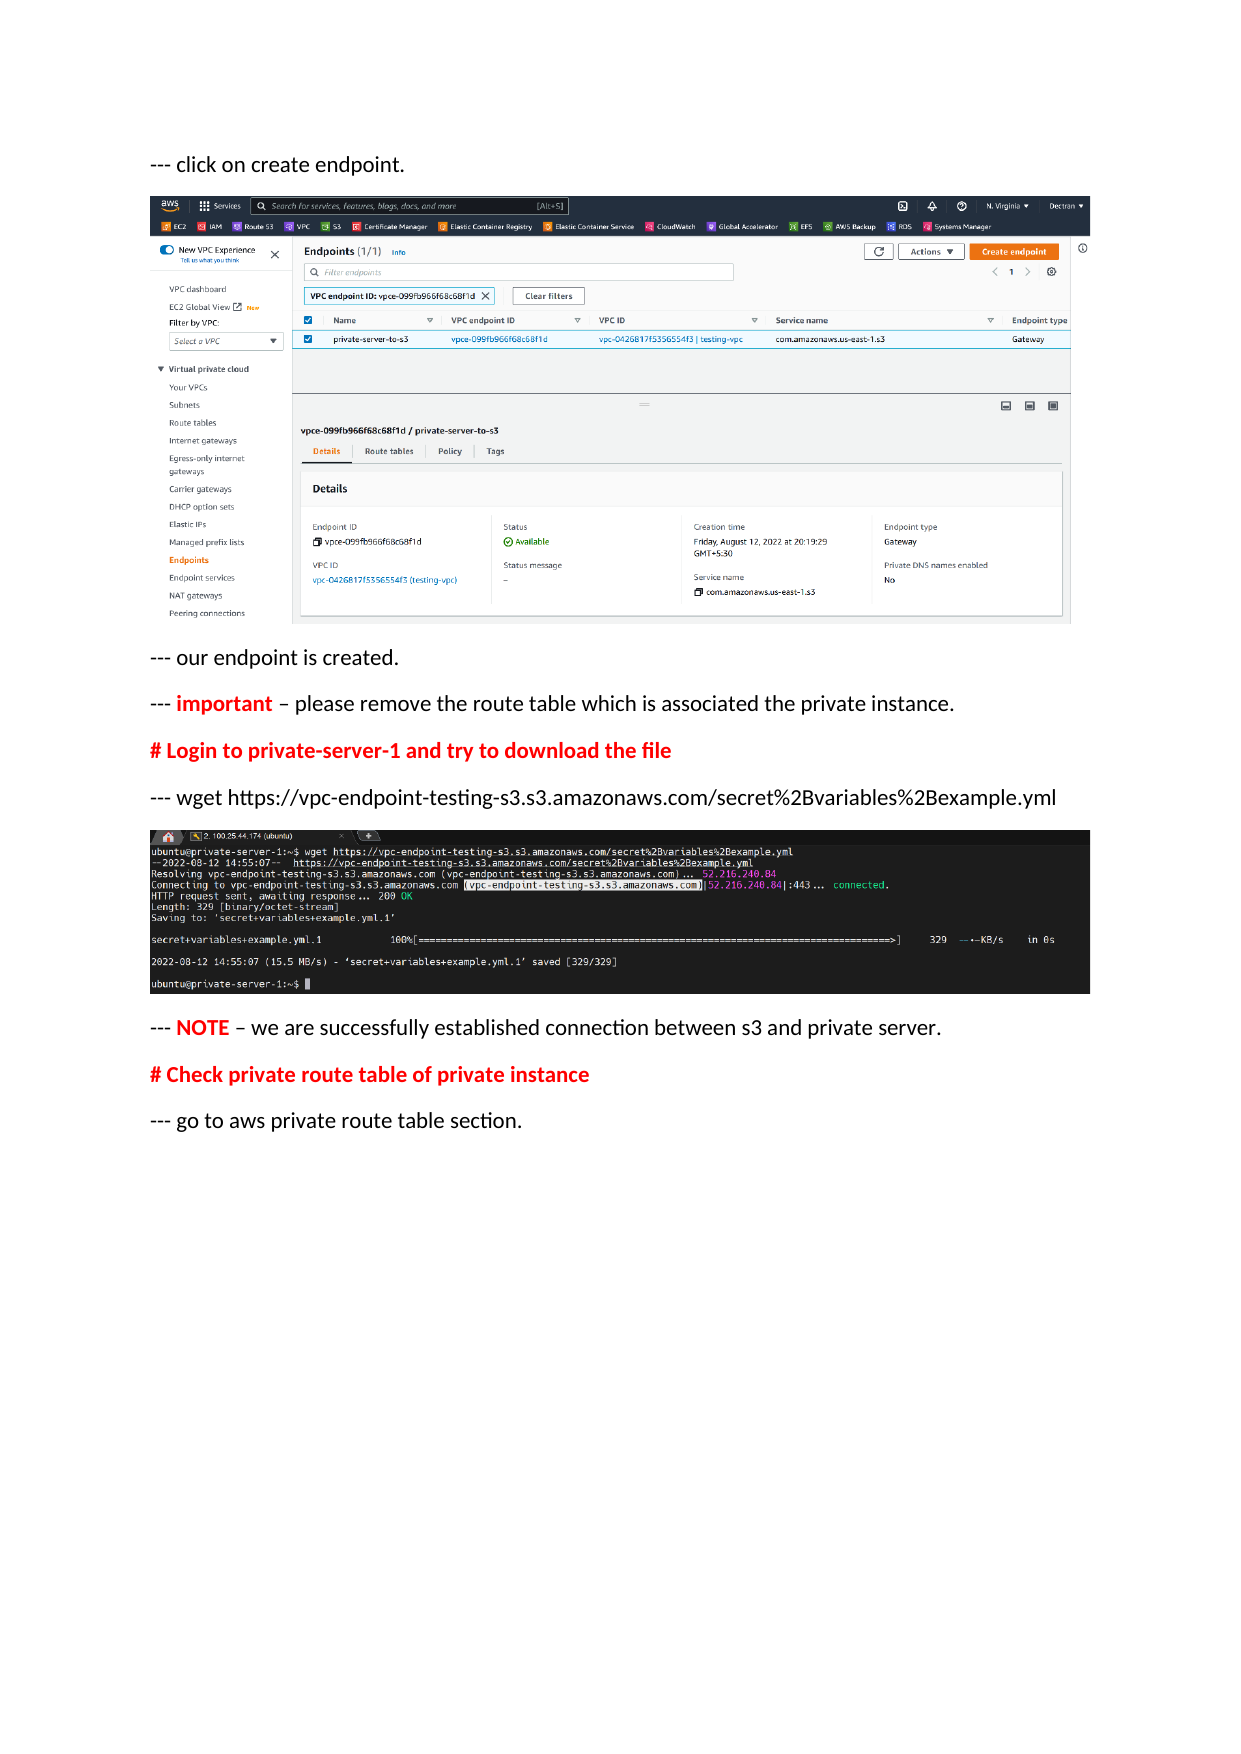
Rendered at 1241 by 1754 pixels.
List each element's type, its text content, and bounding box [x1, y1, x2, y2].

text # Check private route table of private instance [150, 1060, 1090, 1088]
text --- wget https://vpc-endpoint-testing-s3.s3.amazonaws.com/secret%2Bvariables%2Bexample.yml [150, 783, 1090, 811]
picture [150, 196, 1091, 624]
text --- go to aws private route table section. [150, 1107, 1090, 1134]
text --- NOTE – we are successfully established connection between s3 and private server. [150, 1013, 1090, 1041]
text --- important – please remove the route table which is associated the private instance. [150, 689, 1090, 717]
text --- our endpoint is created. [150, 643, 1090, 671]
picture [150, 830, 1091, 994]
text # Login to private-server-1 and try to download the file [150, 736, 1090, 764]
text --- click on create endpoint. [150, 150, 1090, 178]
